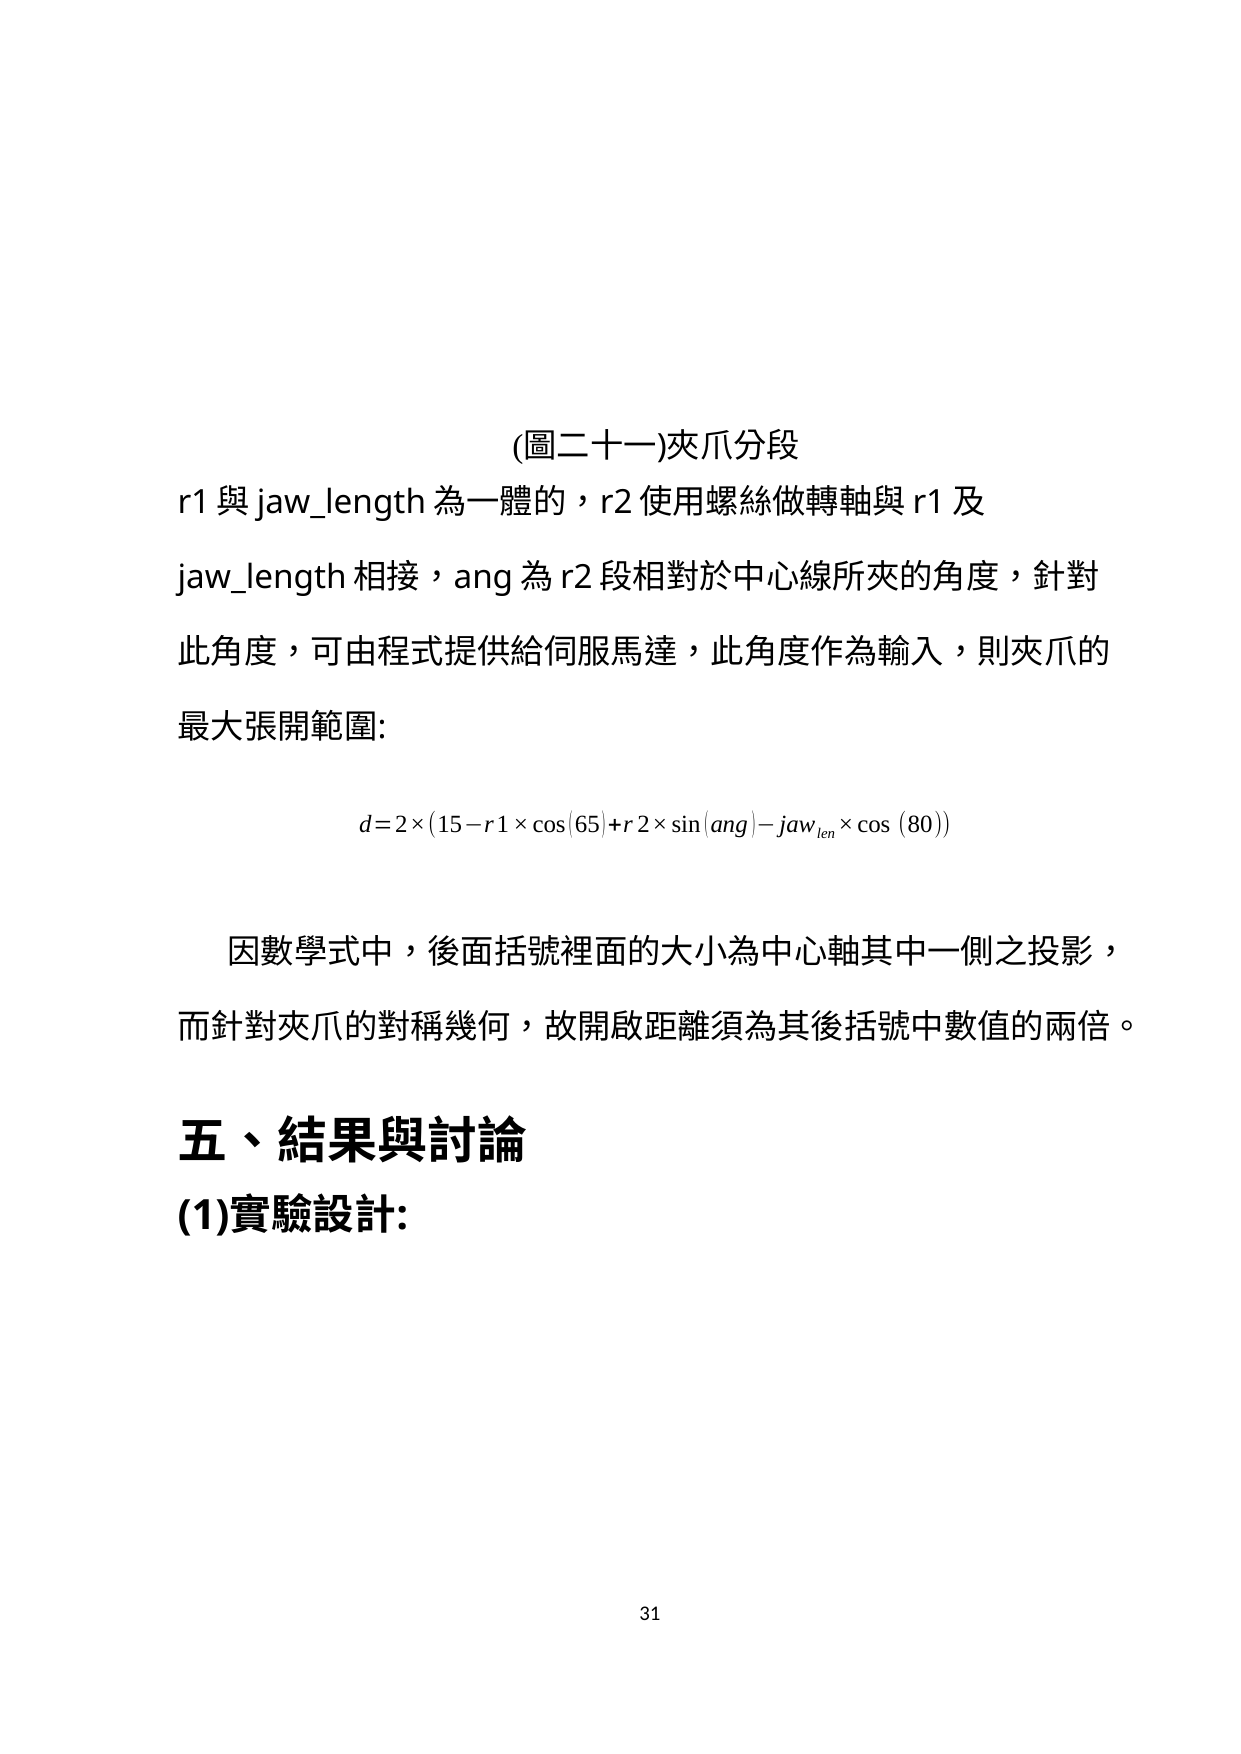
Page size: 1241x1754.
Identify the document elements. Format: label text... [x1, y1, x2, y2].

text 因數學式中，後面括號裡面的大小為中心軸其中一側之投影，而針對夾爪的對稱幾何，故開啟距離須為其後括號中數值的兩倍。 [177, 911, 1122, 1061]
list (1)實驗設計: [177, 1174, 1122, 1249]
text 五、結果與討論 [177, 1099, 1122, 1174]
text r1與jaw_length為一體的，r2使用螺絲做轉軸與r1及jaw_length相接，ang為r2段相對於中心線所夾的角度，針對此角度，可由程式提供給伺服馬達，此角度作為輸入，則夾爪的最大張開範圍: [177, 461, 1122, 761]
